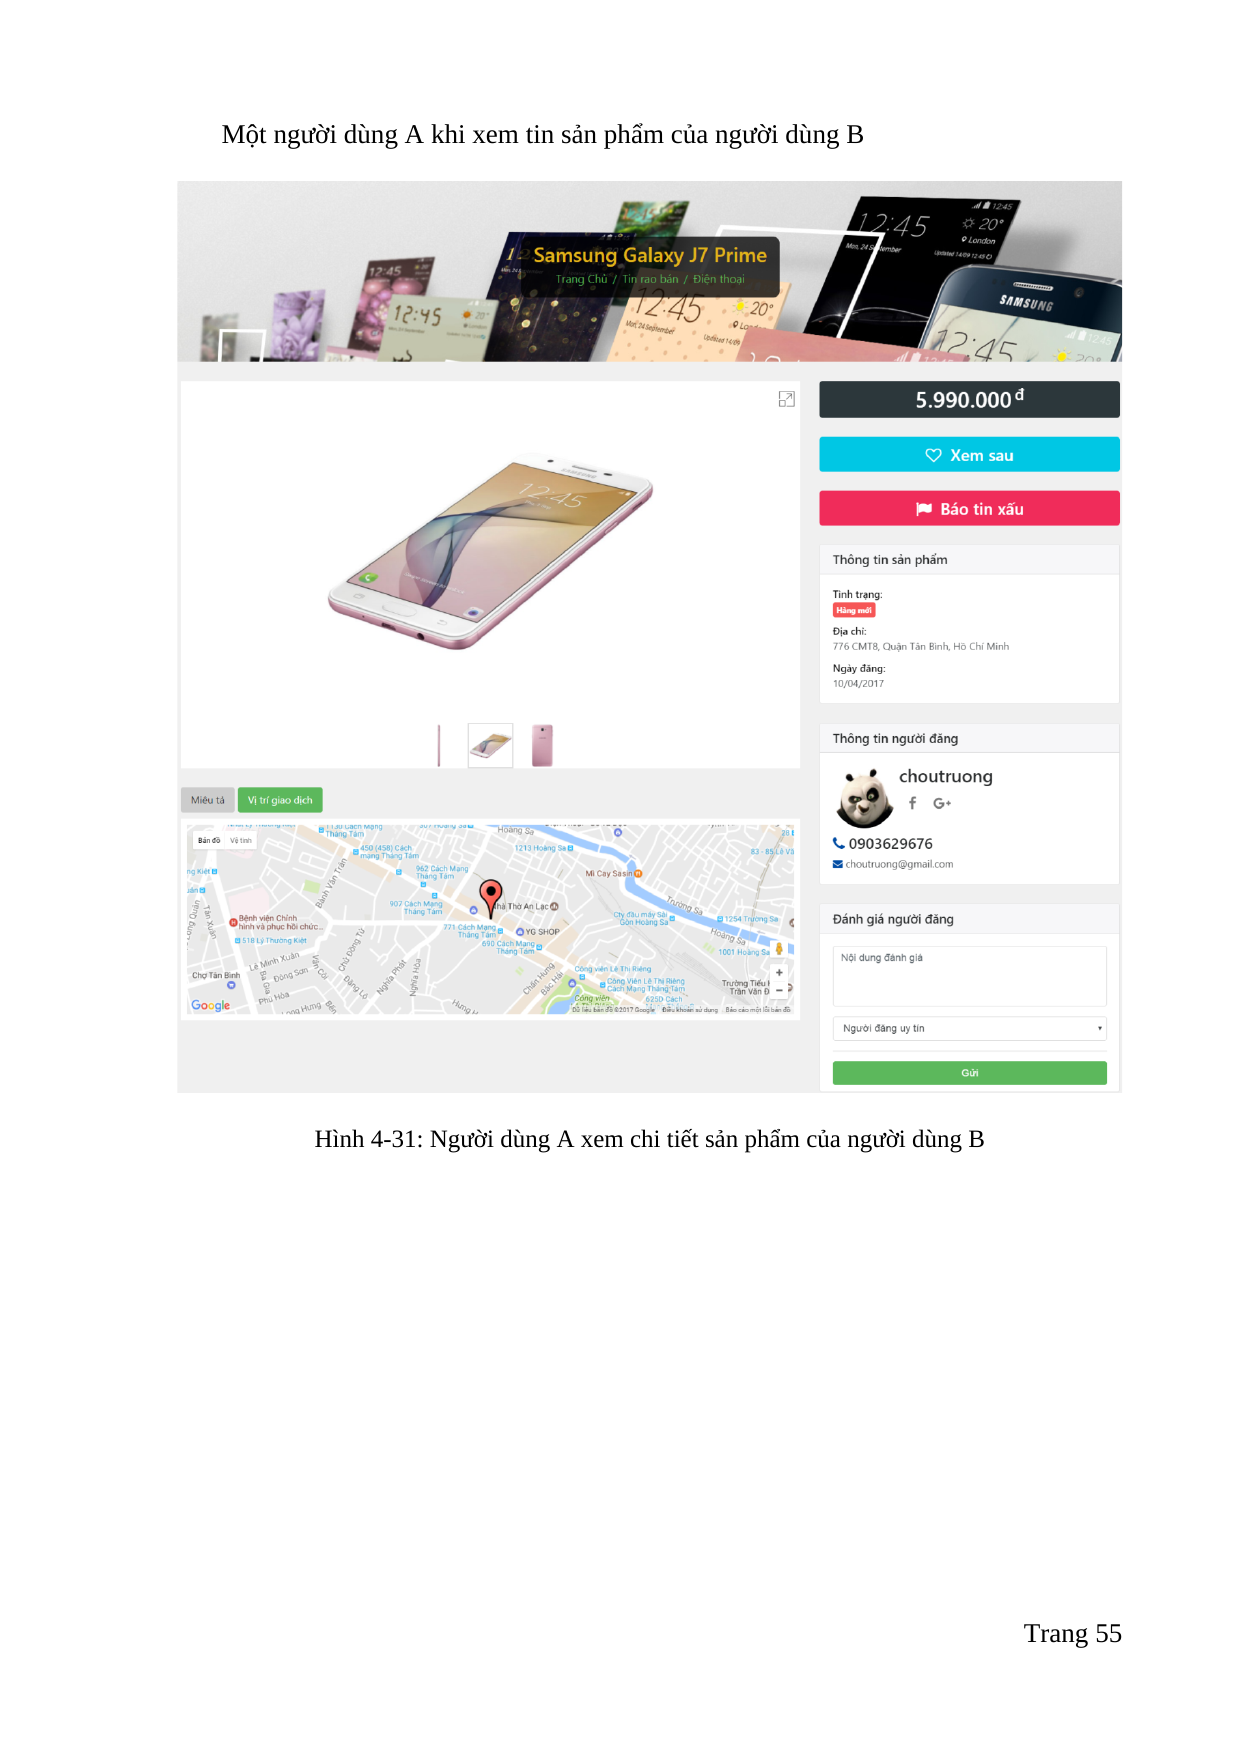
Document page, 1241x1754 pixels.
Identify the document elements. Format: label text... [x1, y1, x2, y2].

text Một người dùng A khi xem tin sản phẩm của người dùng B [177, 118, 1122, 149]
picture [177, 181, 1123, 1093]
